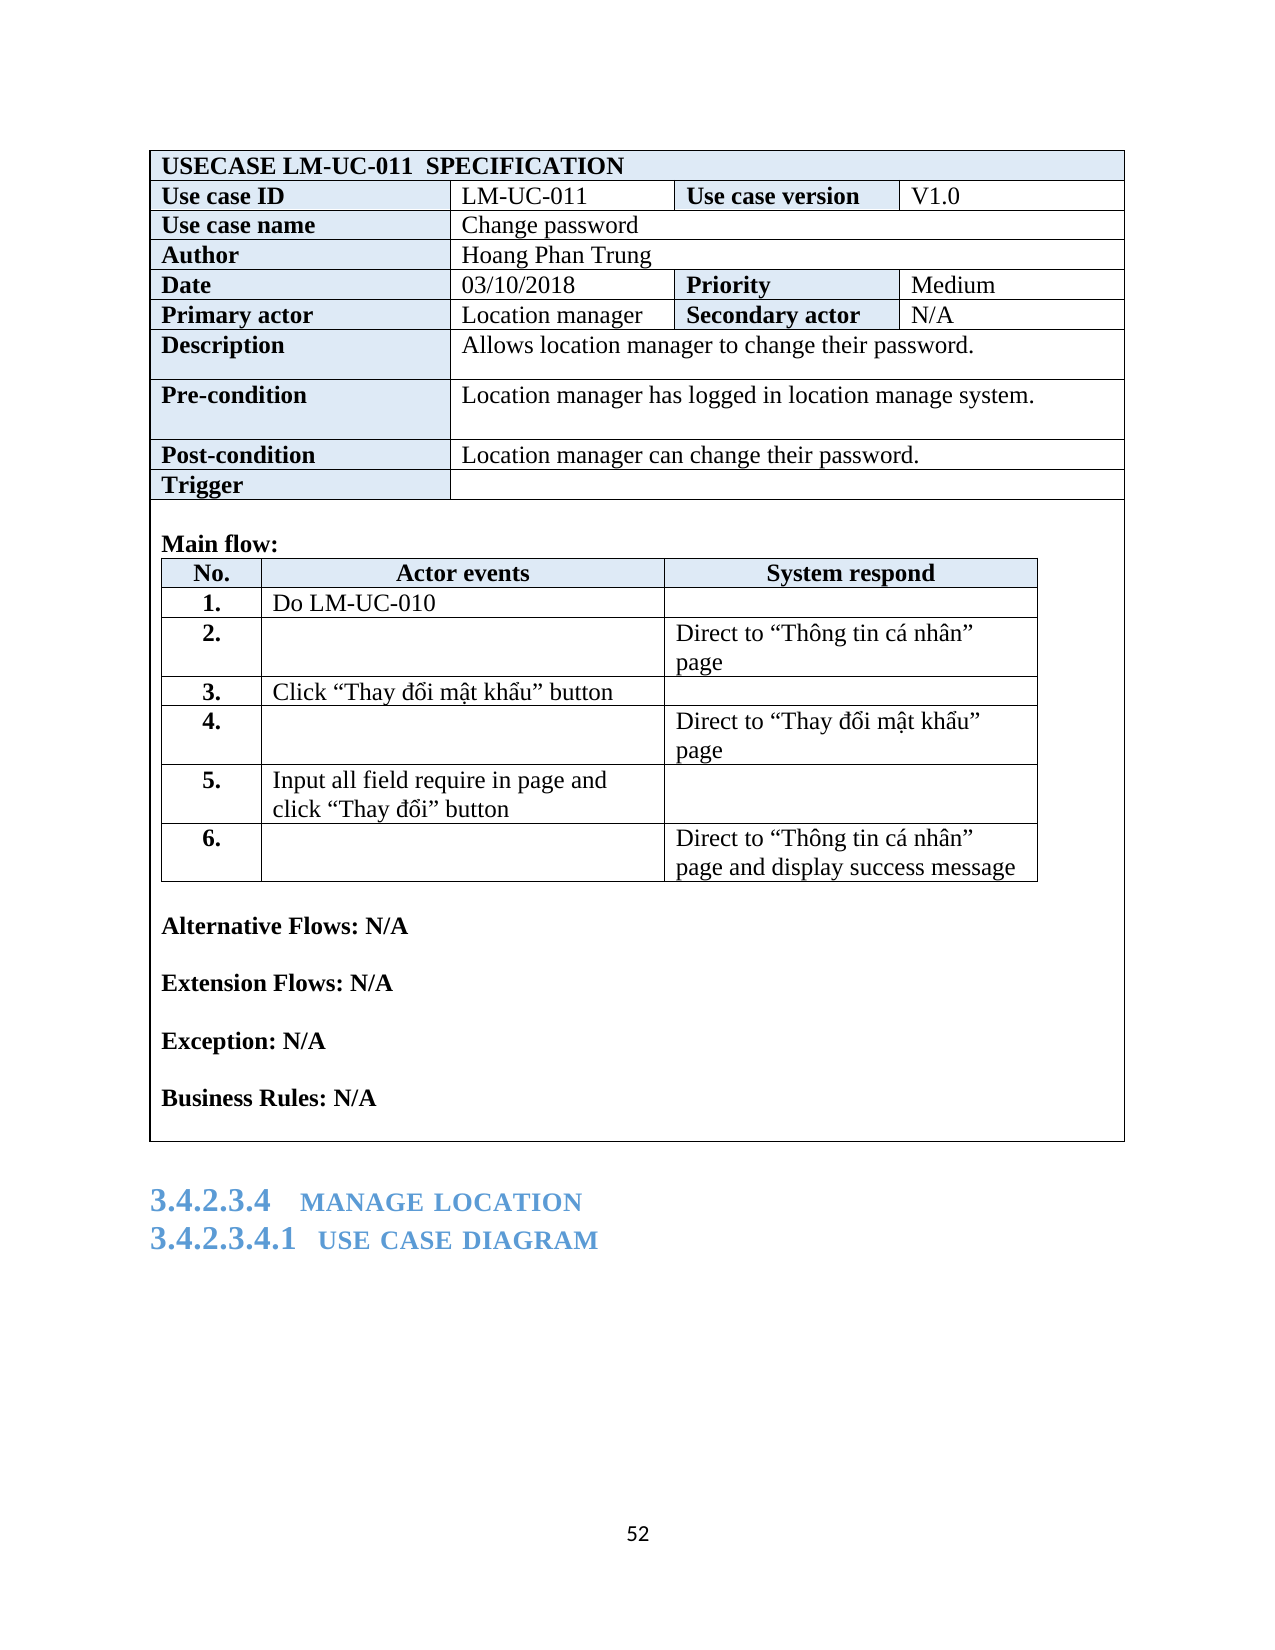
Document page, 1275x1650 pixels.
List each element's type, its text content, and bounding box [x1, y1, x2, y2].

table_cell Pre-condition [151, 380, 450, 439]
table_cell Priority [675, 270, 899, 299]
table_cell Use case name [151, 211, 450, 239]
table_cell Allows location manager to change their password. [451, 330, 1124, 379]
table_cell V1.0 [900, 181, 1124, 209]
table_cell Author [151, 240, 450, 269]
table_cell Medium [900, 270, 1124, 299]
table_cell 03/10/2018 [451, 270, 674, 299]
table_header USECASE LM-UC-011 SPECIFICATION [151, 151, 1124, 180]
table_cell Location manager can change their password. [451, 440, 1124, 469]
table_cell Use case version [675, 181, 899, 209]
table_cell Hoang Phan Trung [451, 240, 1124, 269]
table_cell LM-UC-011 [451, 181, 674, 209]
table_cell Description [151, 330, 450, 379]
table_cell Secondary actor [675, 300, 899, 329]
list manage location [150, 1180, 1125, 1218]
table_cell Change password [451, 211, 1124, 239]
table_cell Location manager [451, 300, 674, 329]
table_cell Date [151, 270, 450, 299]
table_cell Post-condition [151, 440, 450, 469]
list use case diagram [150, 1218, 1125, 1257]
table_cell [451, 470, 1124, 499]
table_cell Main flow: Alternative Flows: N/A Extension Flows: N/A Exception: N/A Business Rules: N/A [151, 500, 1124, 1141]
table_cell Use case ID [151, 181, 450, 209]
table_cell N/A [900, 300, 1124, 329]
table_cell Location manager has logged in location manage system. [451, 380, 1124, 439]
table_cell Primary actor [151, 300, 450, 329]
table_cell Trigger [151, 470, 450, 499]
